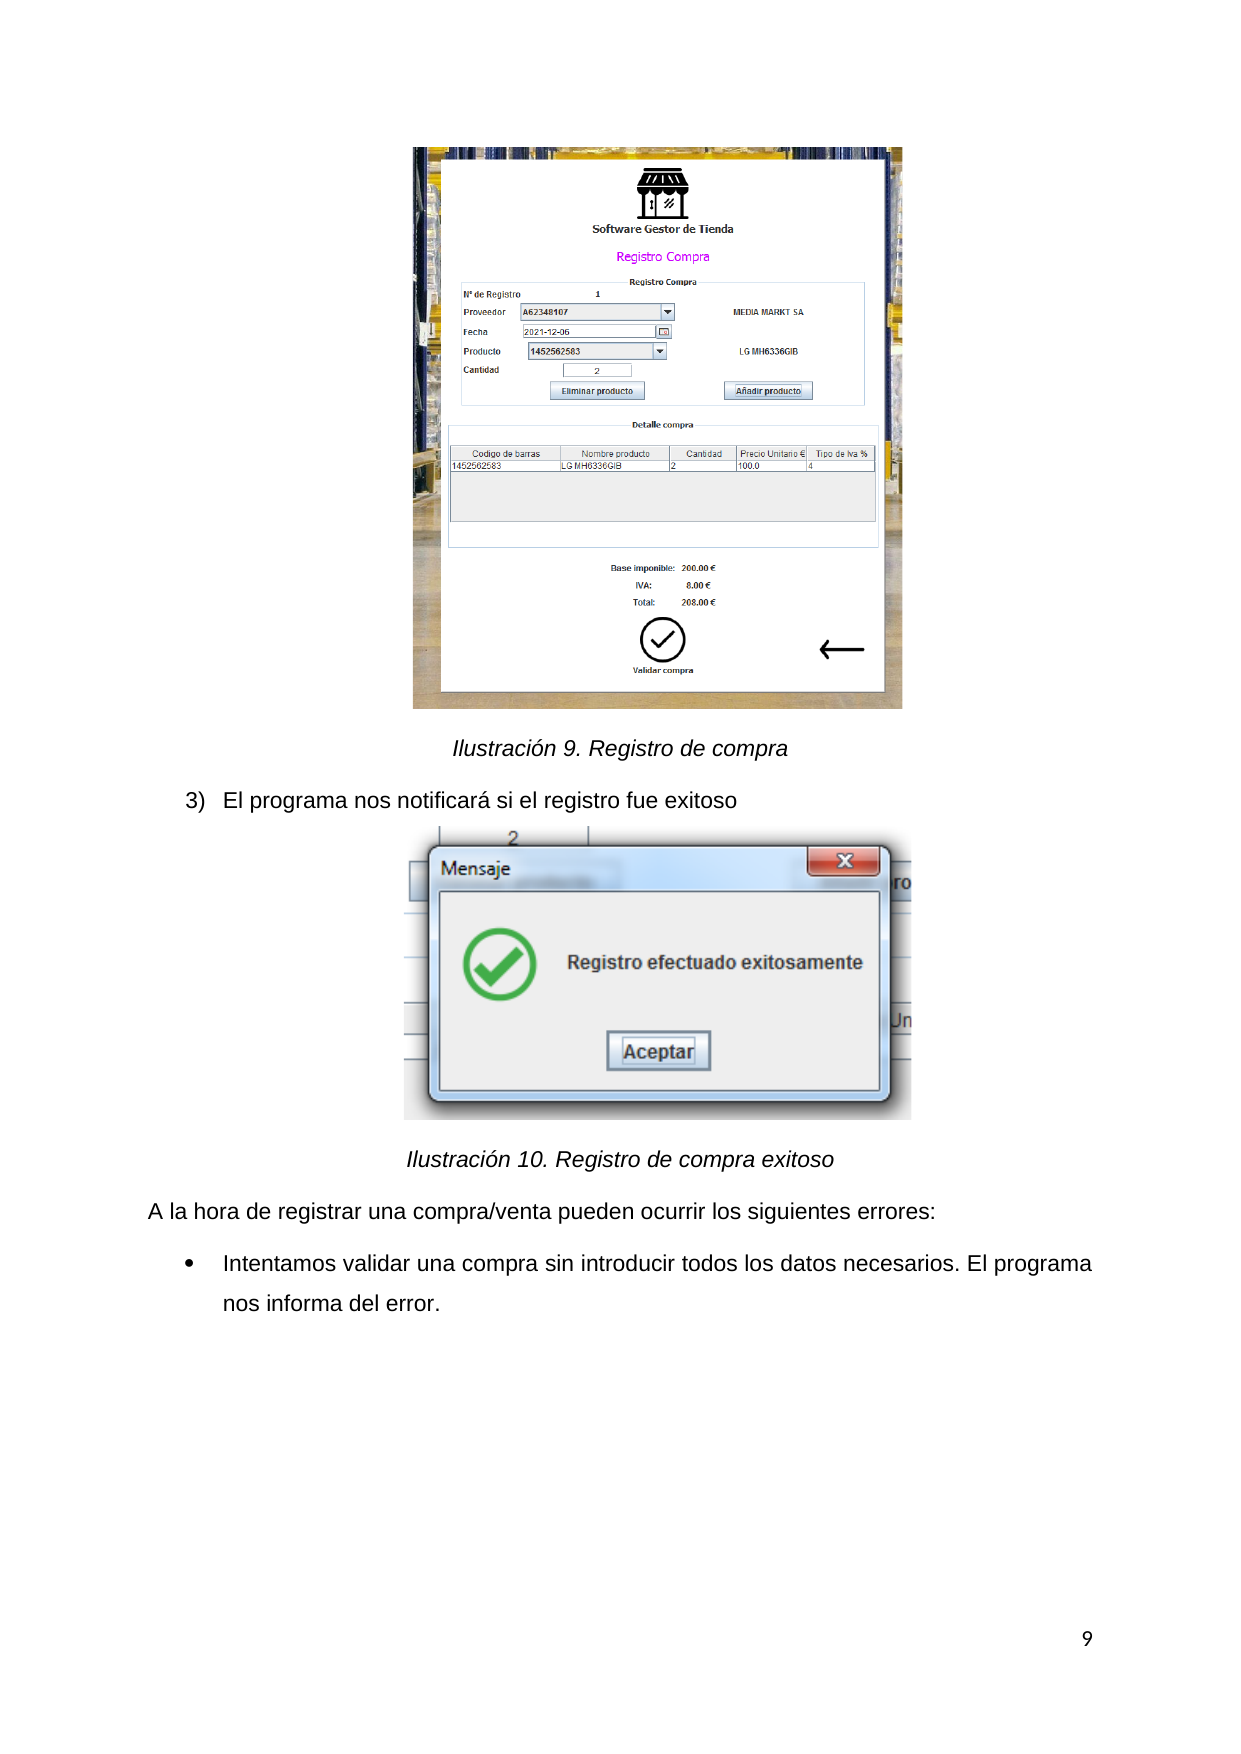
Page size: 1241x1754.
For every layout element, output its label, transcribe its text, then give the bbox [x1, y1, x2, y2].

list Intentamos validar una compra sin introducir todos los datos necesarios. El programa nos informa del error. [185, 1250, 1092, 1316]
list El programa nos notificará si el registro fue exitoso [185, 787, 1092, 813]
text Ilustración 9. Registro de compra [148, 734, 1092, 761]
picture [412, 147, 903, 709]
picture [403, 826, 912, 1120]
text Ilustración 10. Registro de compra exitoso [148, 1146, 1092, 1173]
text A la hora de registrar una compra/venta pueden ocurrir los siguientes errores: [148, 1198, 1092, 1224]
